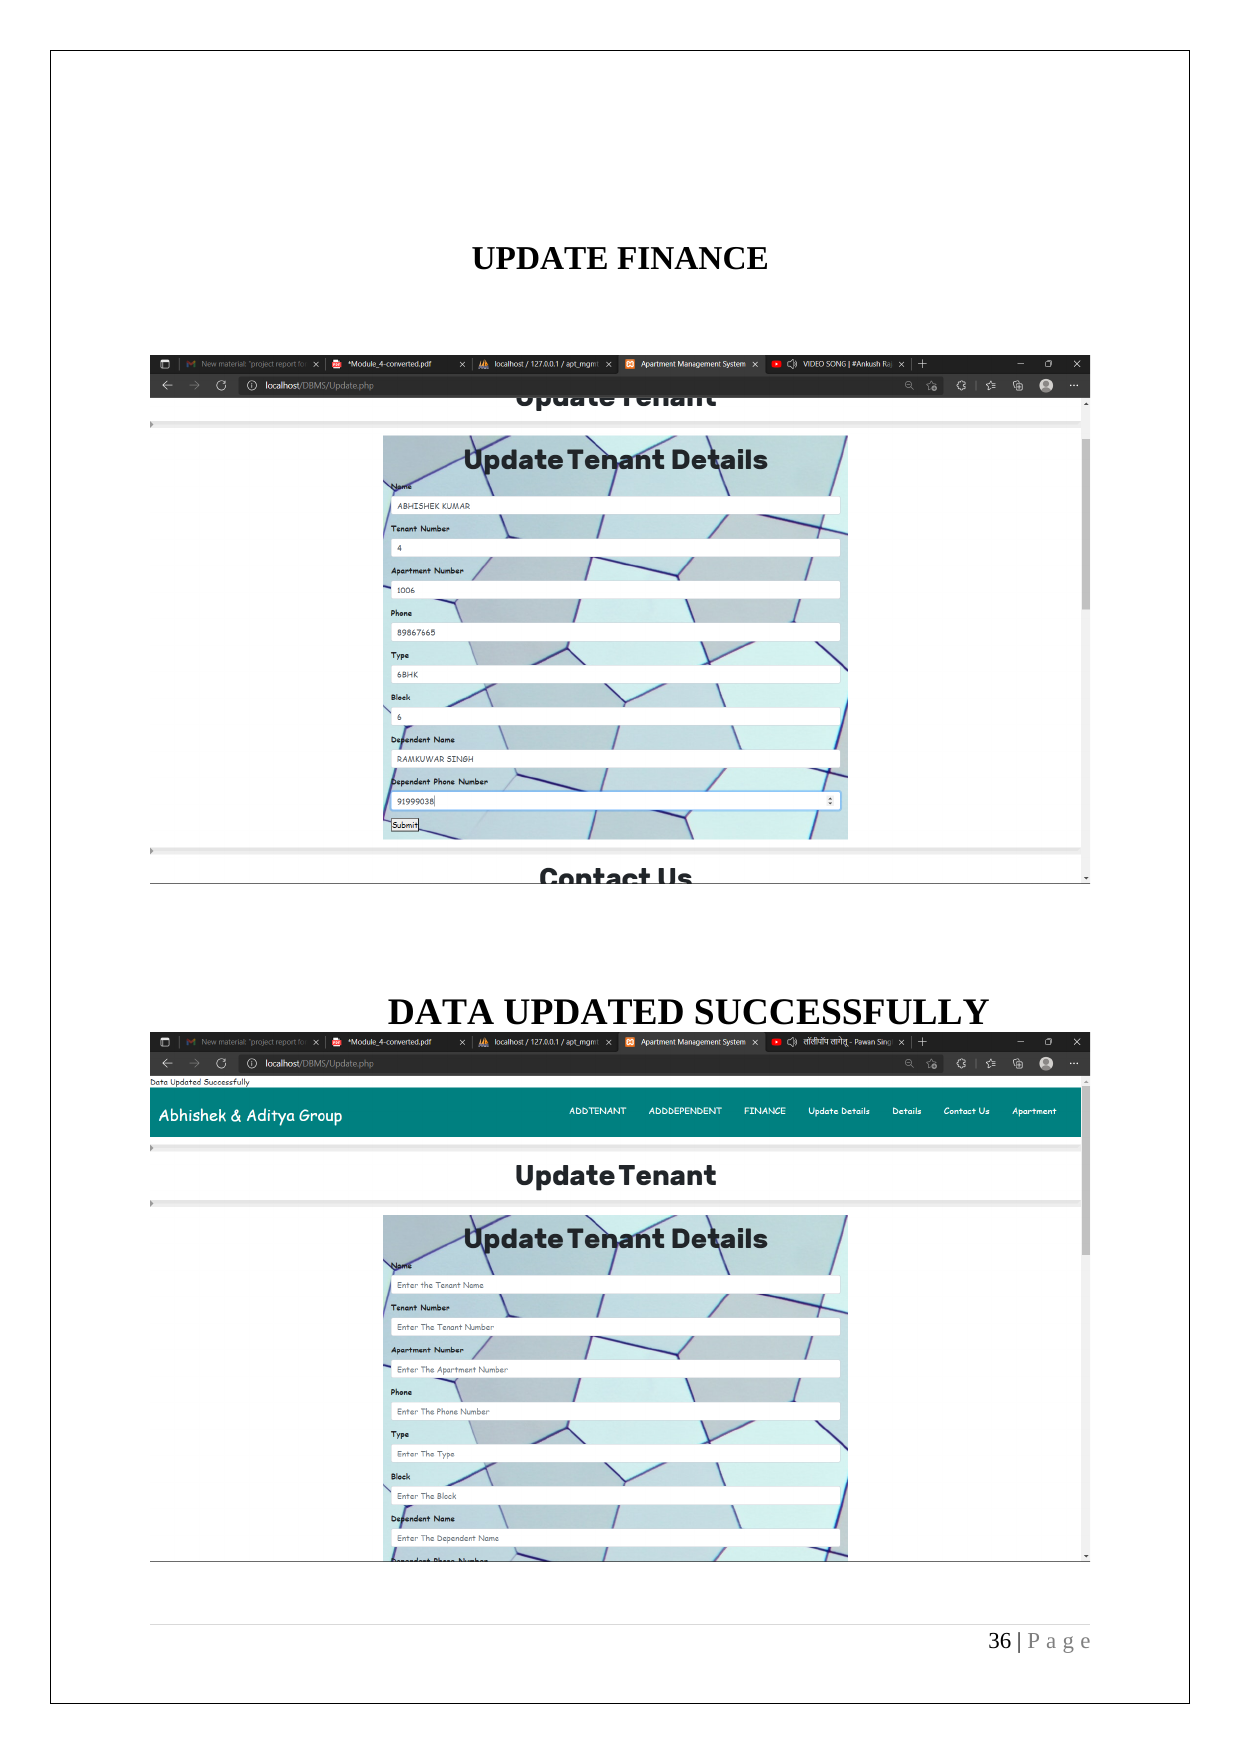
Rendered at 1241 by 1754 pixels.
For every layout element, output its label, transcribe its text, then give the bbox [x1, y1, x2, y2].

picture [150, 355, 1091, 884]
subtitle DATA UPDATED SUCCESSFULLY [287, 989, 1090, 1032]
text UPDATE FINANCE [150, 238, 1090, 276]
picture [150, 1032, 1091, 1562]
